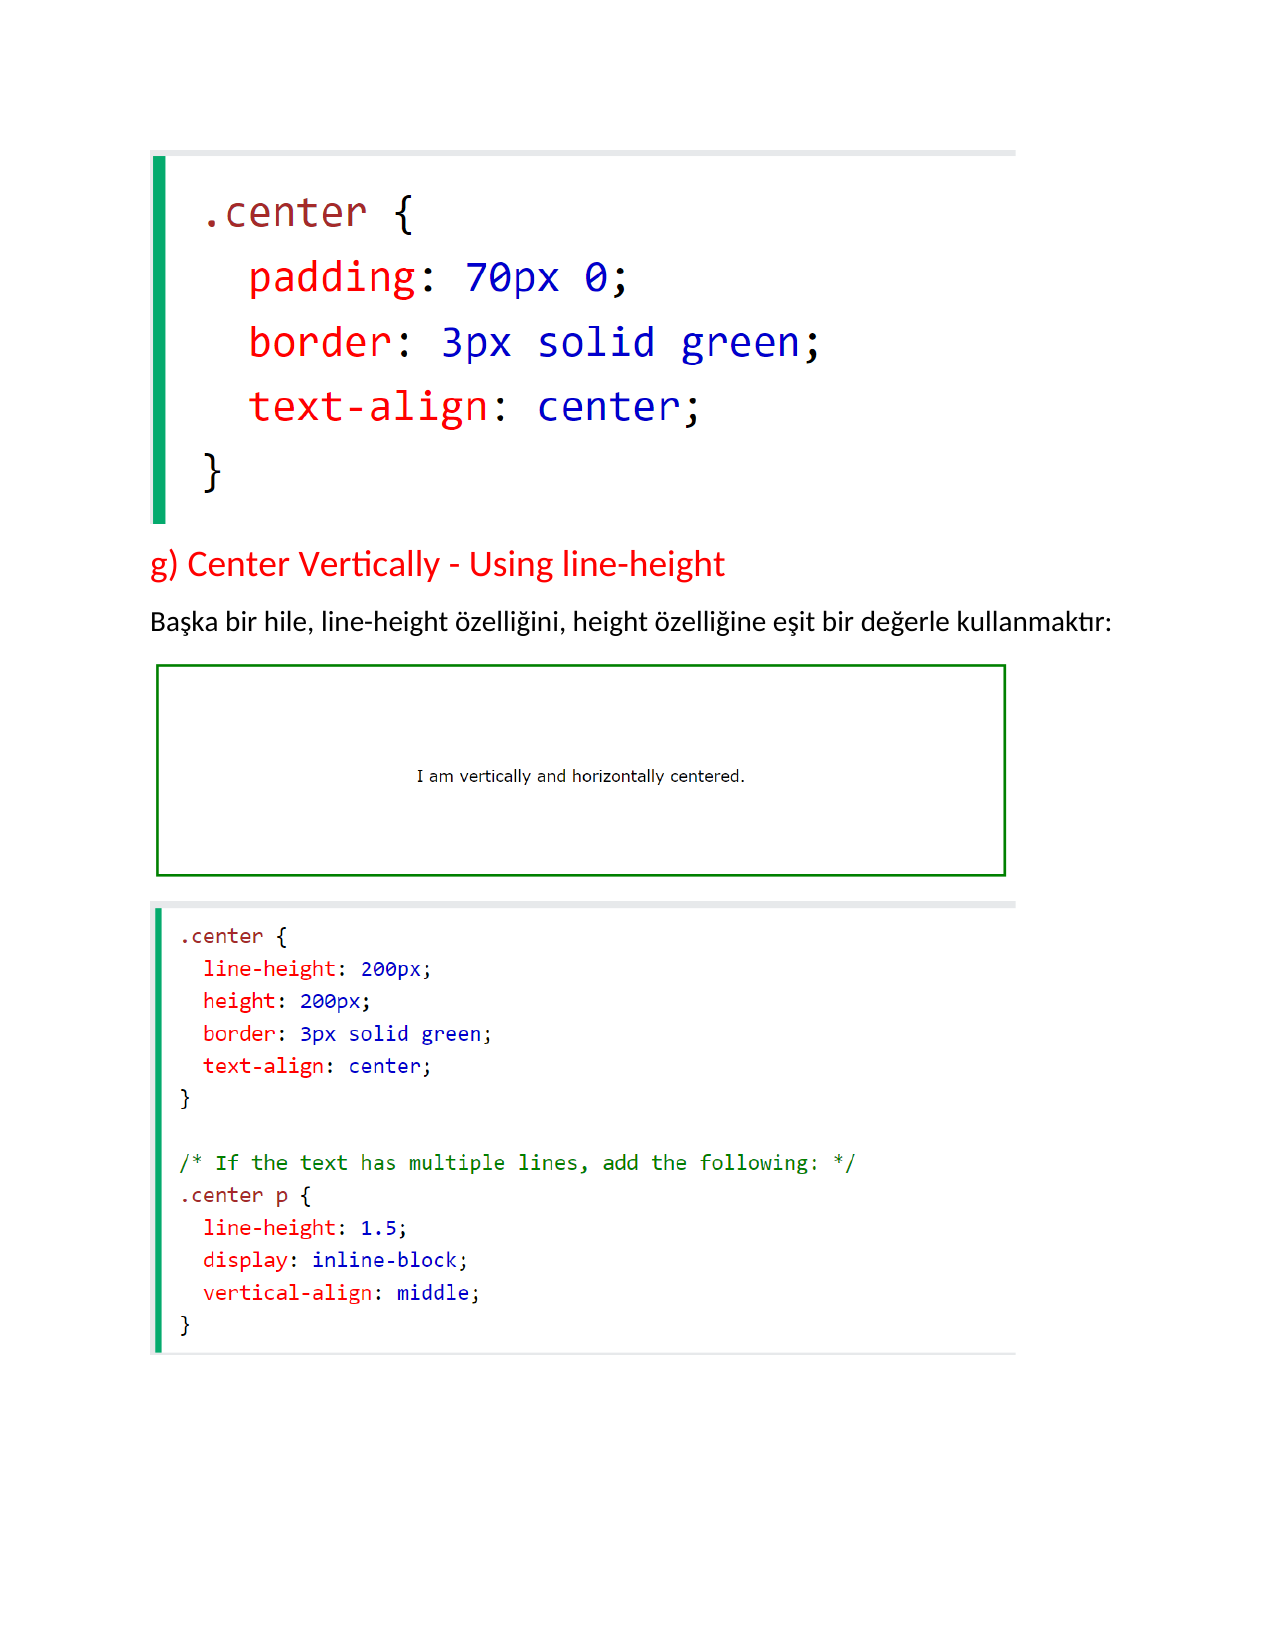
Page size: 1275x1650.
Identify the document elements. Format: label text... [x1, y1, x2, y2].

text Başka bir hile, line-height özelliğini, height özelliğine eşit bir değerle kullanmaktır: [150, 603, 1125, 638]
picture [150, 150, 1016, 524]
picture [150, 654, 1016, 885]
text g) Center Vertically - Using line-height [150, 540, 1125, 586]
picture [150, 901, 1016, 1355]
